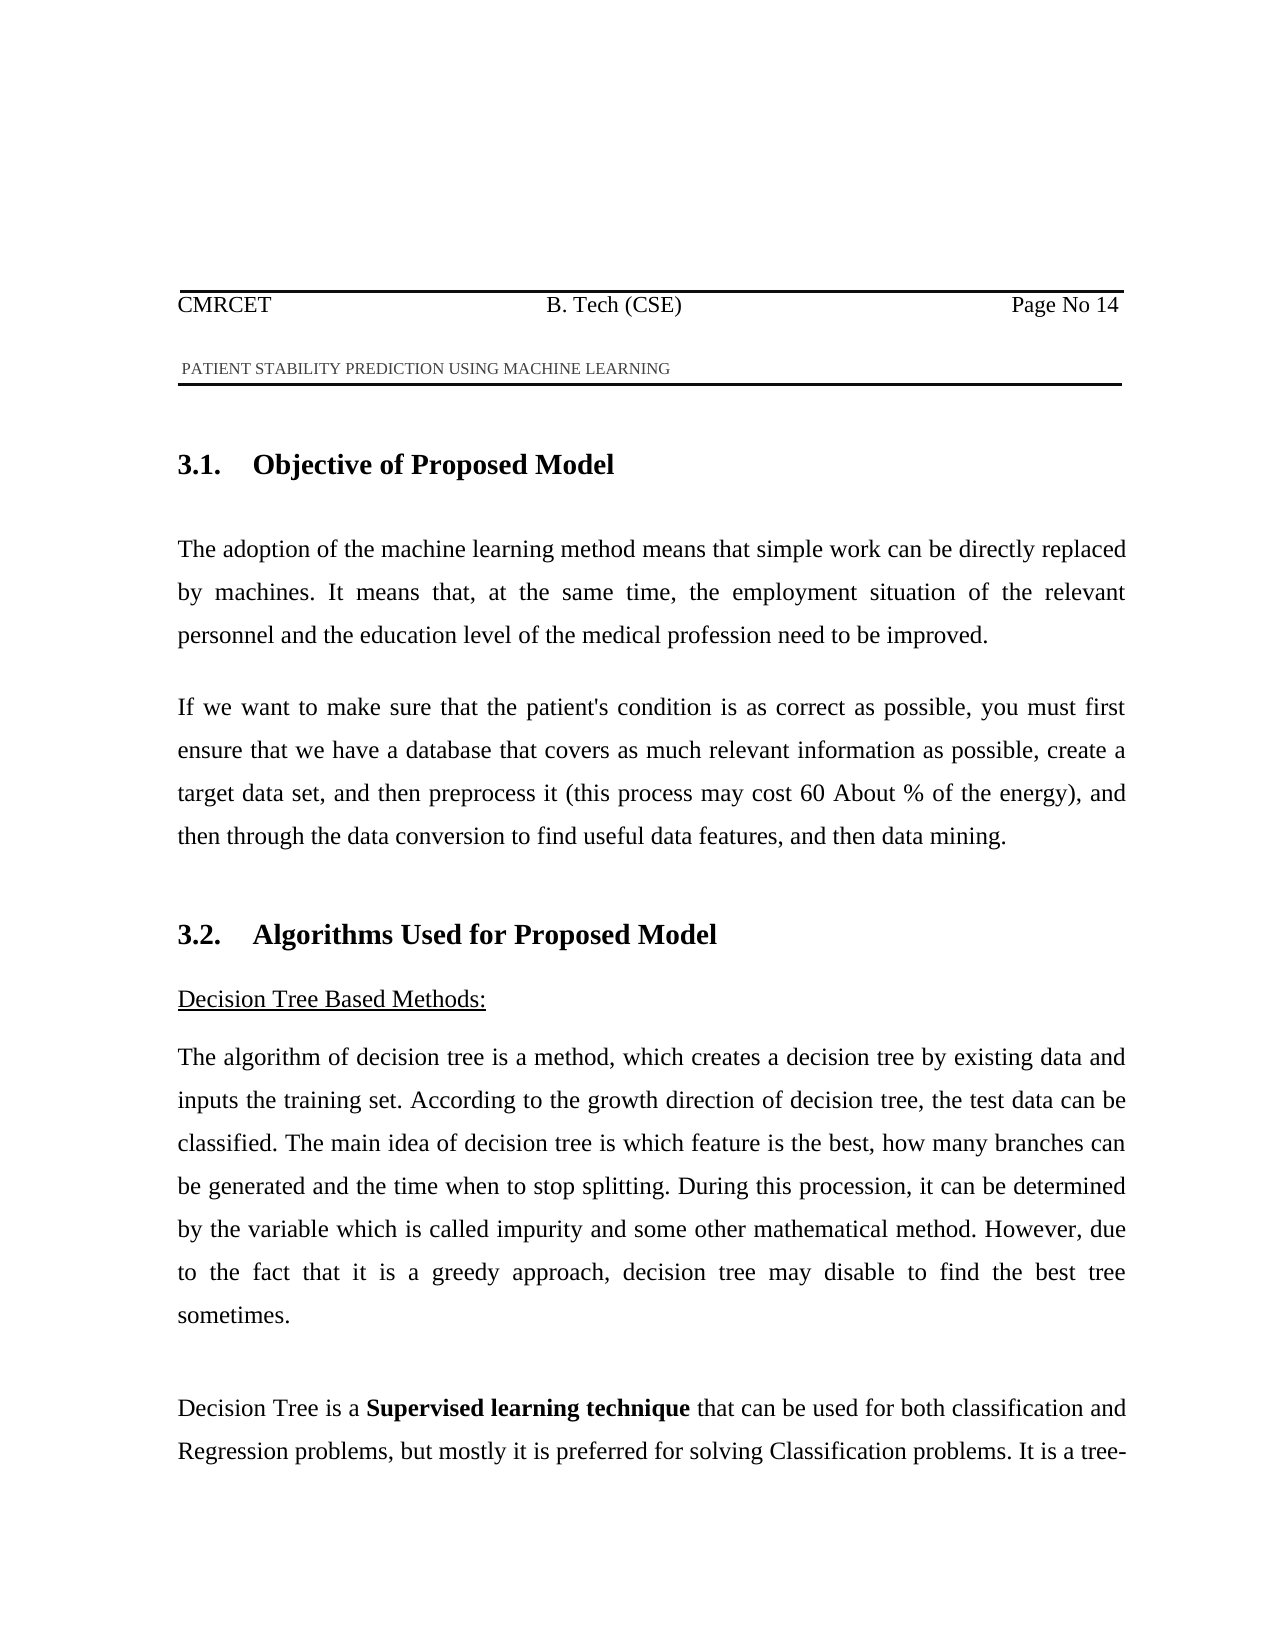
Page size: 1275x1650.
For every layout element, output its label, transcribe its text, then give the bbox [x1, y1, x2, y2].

text PATIENT STABILITY PREDICTION USING MACHINE LEARNING [177, 359, 1127, 378]
text Decision Tree Based Methods: [177, 984, 1127, 1013]
text If we want to make sure that the patient's condition is as correct as possible, you must first ensure that we have a database that covers as much relevant information as possible, create a target data set, and then preprocess it (this process may cost 60 About % of the energy), and then through the data conversion to find useful data features, and then data mining. [177, 692, 1127, 850]
text CMRCET B. Tech (CSE) Page No 14 [177, 291, 1127, 317]
text 3.1. Objective of Proposed Model [177, 447, 1127, 481]
text 3.2. Algorithms Used for Proposed Model [177, 917, 1127, 951]
text The algorithm of decision tree is a method, which creates a decision tree by existing data and inputs the training set. According to the growth direction of decision tree, the test data can be classified. The main idea of decision tree is which feature is the best, how many branches can be generated and the time when to stop splitting. During this procession, it can be determined by the variable which is called impurity and some other mathematical method. However, due to the fact that it is a greedy approach, decision tree may disable to find the best tree sometimes. [177, 1042, 1127, 1329]
text The adoption of the machine learning method means that simple work can be directly replaced by machines. It means that, at the same time, the employment situation of the relevant personnel and the education level of the medical profession need to be improved. [177, 534, 1127, 649]
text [177, 1393, 1127, 1465]
